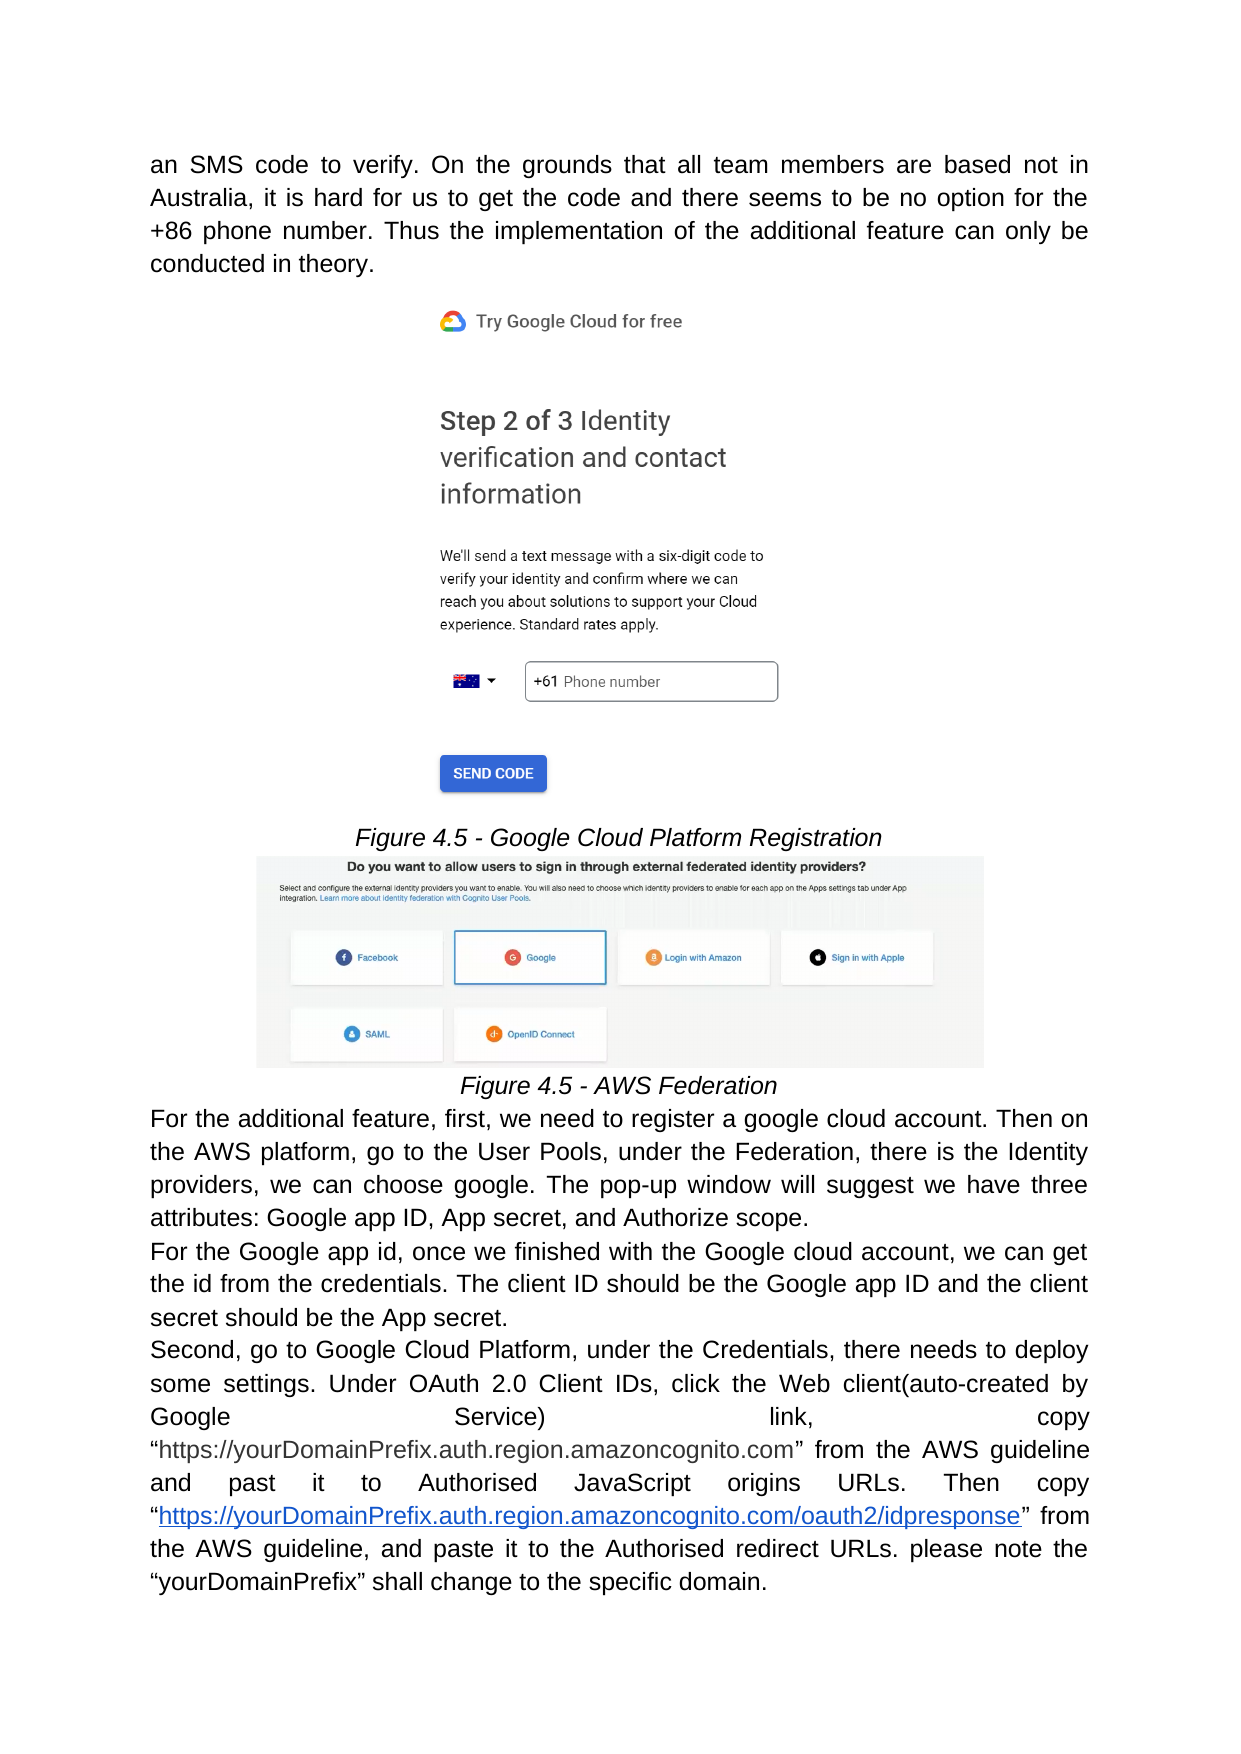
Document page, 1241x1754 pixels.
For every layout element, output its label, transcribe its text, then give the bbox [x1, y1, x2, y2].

text Figure 4.5 - AWS Federation [150, 1071, 1090, 1100]
text Second, go to Google Cloud Platform, under the Credentials, there needs to deploy some settings. Under OAuth 2.0 Client IDs, click the Web client(auto-created by Google Service) link, copy “https://yourDomainPrefix.auth.region.amazoncognito.com” from the AWS guideline and past it to Authorised JavaScript origins URLs. Then copy “https://yourDomainPrefix.auth.region.amazoncognito.com/oauth2/idpresponse” from the AWS guideline, and paste it to the Authorised redirect URLs. please note the “yourDomainPrefix” shall change to the specific domain. [150, 1336, 1090, 1595]
text For the additional feature, first, we need to register a google cloud account. Then on the AWS platform, go to the User Pools, under the Federation, there is the Identity providers, we can choose google. The pop-up window will suggest we have three attributes: Google app ID, App secret, and Authorize scope. [150, 1104, 1090, 1232]
text Figure 4.5 - Google Cloud Platform Registration [150, 823, 1090, 852]
text For the Google app id, once we finished with the Google cloud account, we can get the id from the credentials. The client ID should be the Google app ID and the client secret should be the App secret. [150, 1236, 1090, 1331]
picture [389, 282, 851, 819]
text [150, 150, 1090, 278]
picture [256, 856, 984, 1068]
